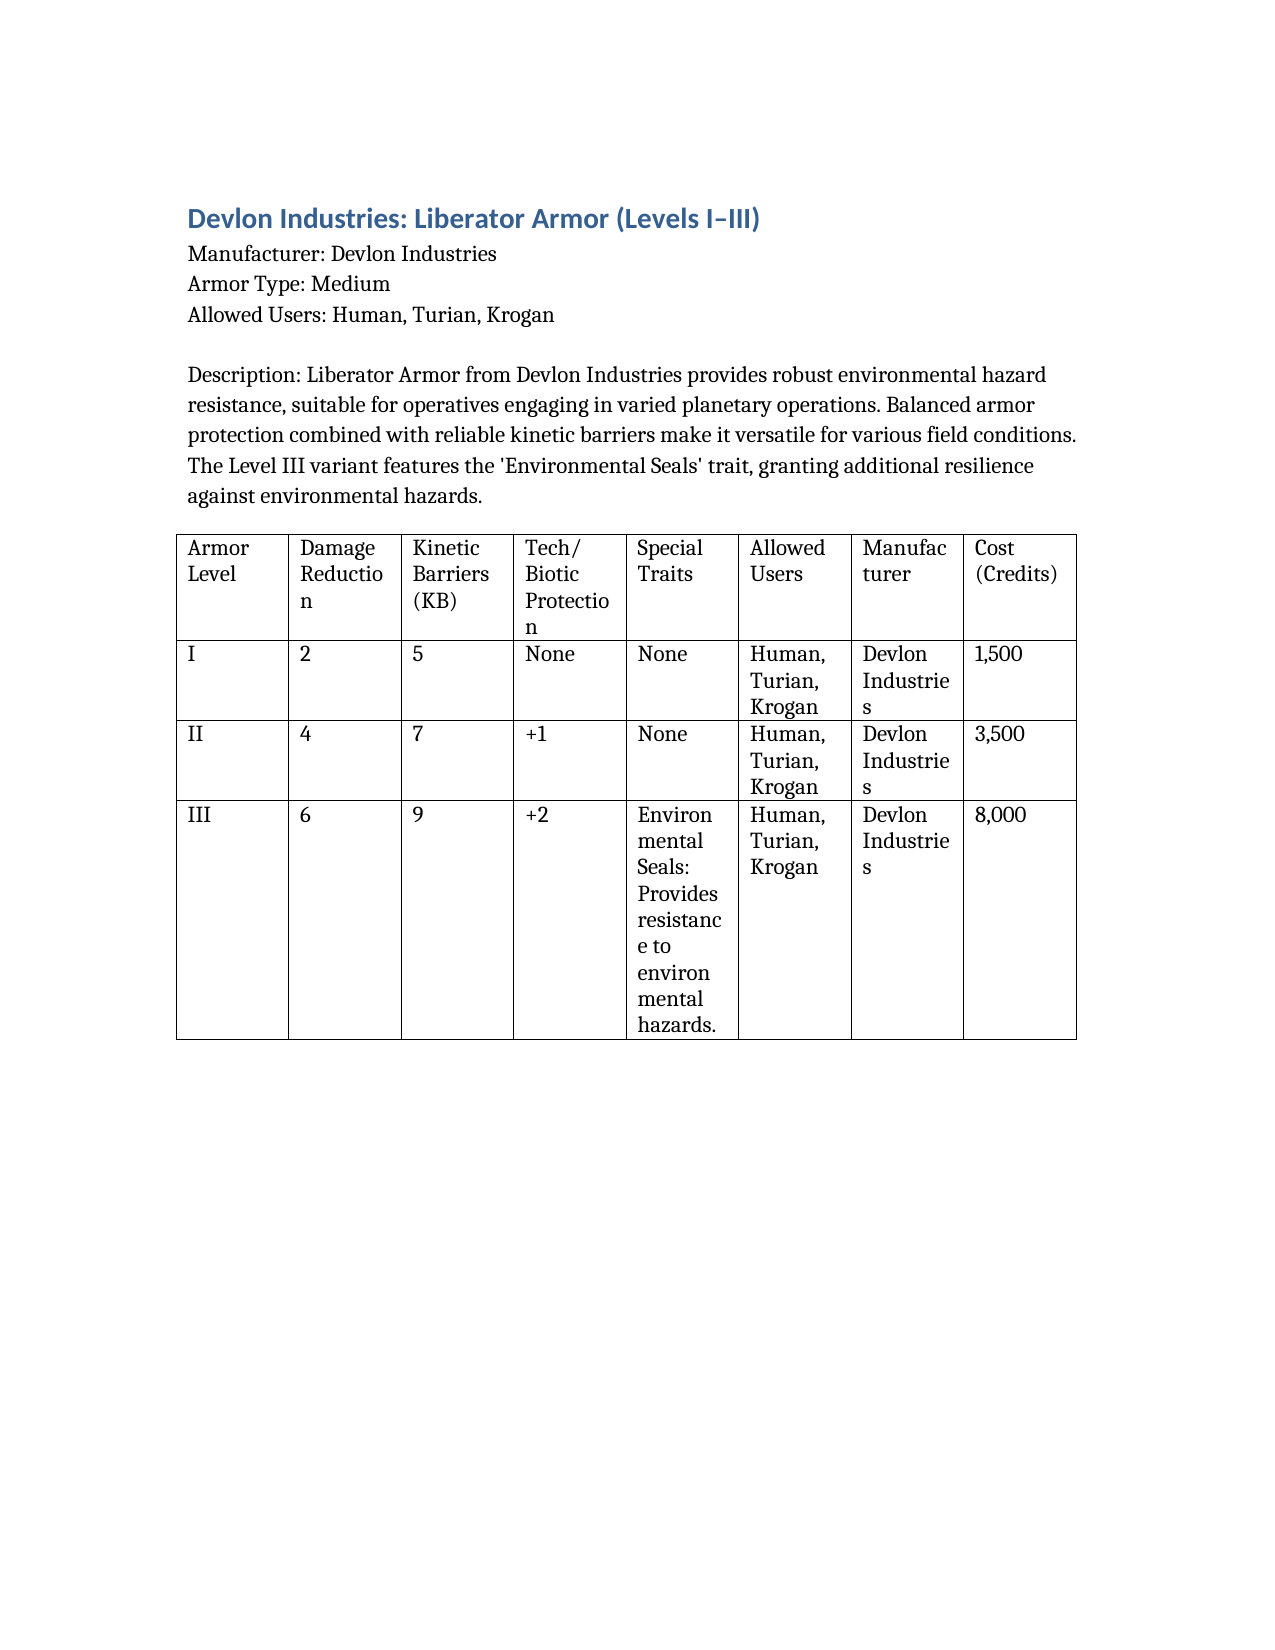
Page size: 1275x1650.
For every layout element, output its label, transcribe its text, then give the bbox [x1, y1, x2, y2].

table_cell 6 [289, 801, 401, 1038]
table_cell None [514, 641, 626, 720]
table_cell 4 [289, 721, 401, 800]
table_cell I [177, 641, 288, 720]
table_cell Environmental Seals: Provides resistance to environmental hazards. [627, 801, 738, 1038]
table_cell Devlon Industries [852, 641, 963, 720]
table_header Allowed Users [739, 535, 851, 640]
table_header Damage Reduction [289, 535, 401, 640]
table_cell None [627, 721, 738, 800]
table_cell +1 [514, 721, 626, 800]
table_header Manufacturer [852, 535, 963, 640]
table_header Tech/Biotic Protection [514, 535, 626, 640]
table_cell Human, Turian, Krogan [739, 721, 851, 800]
table_cell +2 [514, 801, 626, 1038]
table_header Kinetic Barriers (KB) [402, 535, 513, 640]
subtitle Devlon Industries: Liberator Armor (Levels I–III) [187, 200, 1087, 236]
table_cell 2 [289, 641, 401, 720]
table_cell Human, Turian, Krogan [739, 641, 851, 720]
table_cell 1,500 [964, 641, 1076, 720]
table_cell Human, Turian, Krogan [739, 801, 851, 1038]
table_cell None [627, 641, 738, 720]
table_cell 9 [402, 801, 513, 1038]
table_cell 5 [402, 641, 513, 720]
table_cell Devlon Industries [852, 801, 963, 1038]
table_cell 7 [402, 721, 513, 800]
text Manufacturer: Devlon Industries Armor Type: Medium Allowed Users: Human, Turian, Krogan Description: Liberator Armor from Devlon Industries provides robust environmental hazard resistance, suitable for operatives engaging in varied planetary operations. Balanced armor protection combined with reliable kinetic barriers make it versatile for various field conditions. The Level III variant features the 'Environmental Seals' trait, granting additional resilience against environmental hazards. [187, 241, 1087, 509]
table_cell 3,500 [964, 721, 1076, 800]
table_cell Devlon Industries [852, 721, 963, 800]
table_cell III [177, 801, 288, 1038]
table_header Special Traits [627, 535, 738, 640]
table_header Armor Level [177, 535, 288, 640]
table_cell 8,000 [964, 801, 1076, 1038]
table_cell II [177, 721, 288, 800]
table_header Cost (Credits) [964, 535, 1076, 640]
